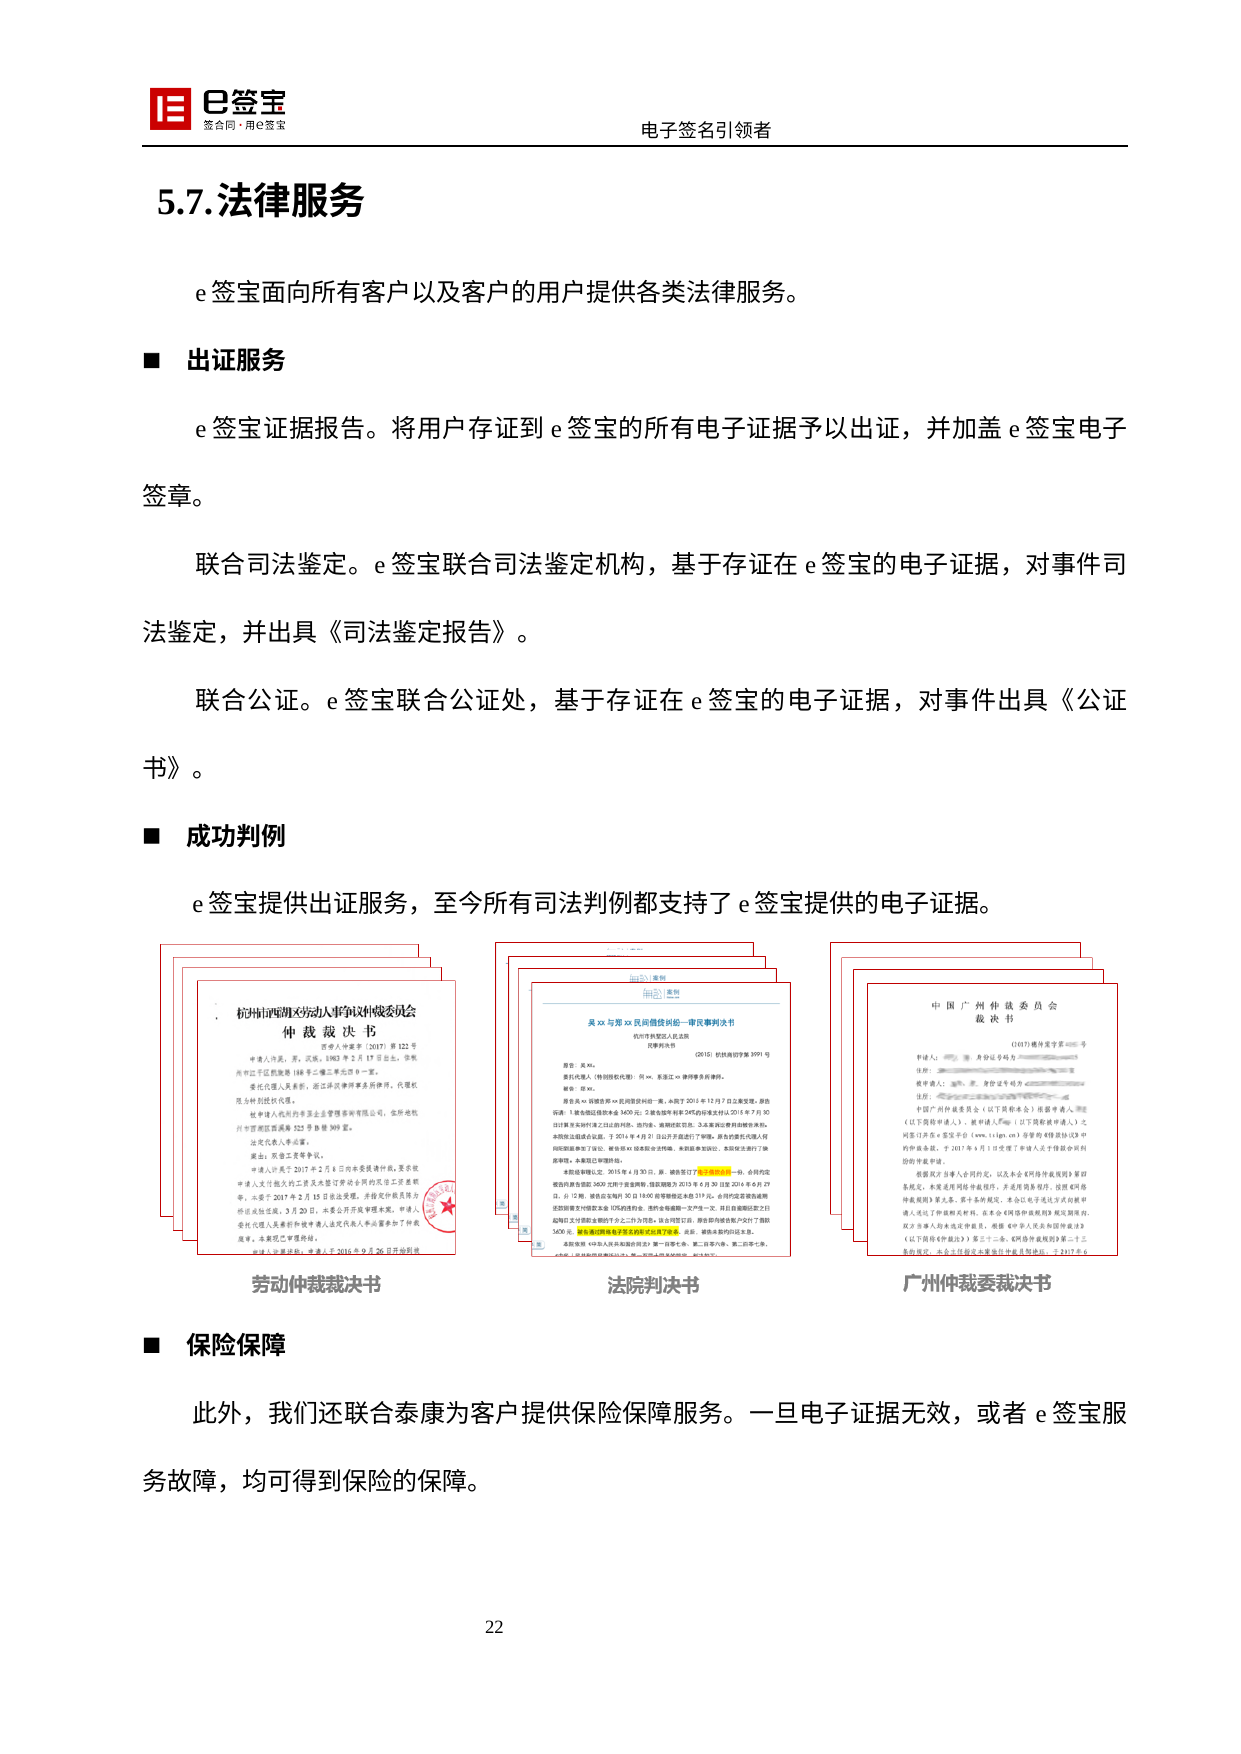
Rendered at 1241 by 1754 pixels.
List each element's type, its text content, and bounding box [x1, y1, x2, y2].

list 成功判例 [142, 800, 1128, 868]
text 此外，我们还联合泰康为客户提供保险保障服务。一旦电子证据无效，或者e签宝服务故障，均可得到保险的保障。 [142, 1377, 1128, 1513]
text e签宝证据报告。将用户存证到e签宝的所有电子证据予以出证，并加盖e签宝电子签章。 [142, 393, 1128, 528]
list 出证服务 [142, 325, 1128, 393]
text e签宝提供出证服务，至今所有司法判例都支持了e签宝提供的电子证据。 [142, 868, 1128, 936]
text 联合司法鉴定。e签宝联合司法鉴定机构，基于存证在e签宝的电子证据，对事件司法鉴定，并出具《司法鉴定报告》。 [142, 528, 1128, 664]
text 联合公证。e签宝联合公证处，基于存证在e签宝的电子证据，对事件出具《公证书》。 [142, 664, 1128, 800]
picture [142, 81, 294, 138]
text e签宝面向所有客户以及客户的用户提供各类法律服务。 [142, 257, 1128, 325]
picture [142, 936, 1128, 1302]
list 保险保障 [142, 1309, 1128, 1377]
subtitle 法律服务 [157, 164, 1128, 232]
